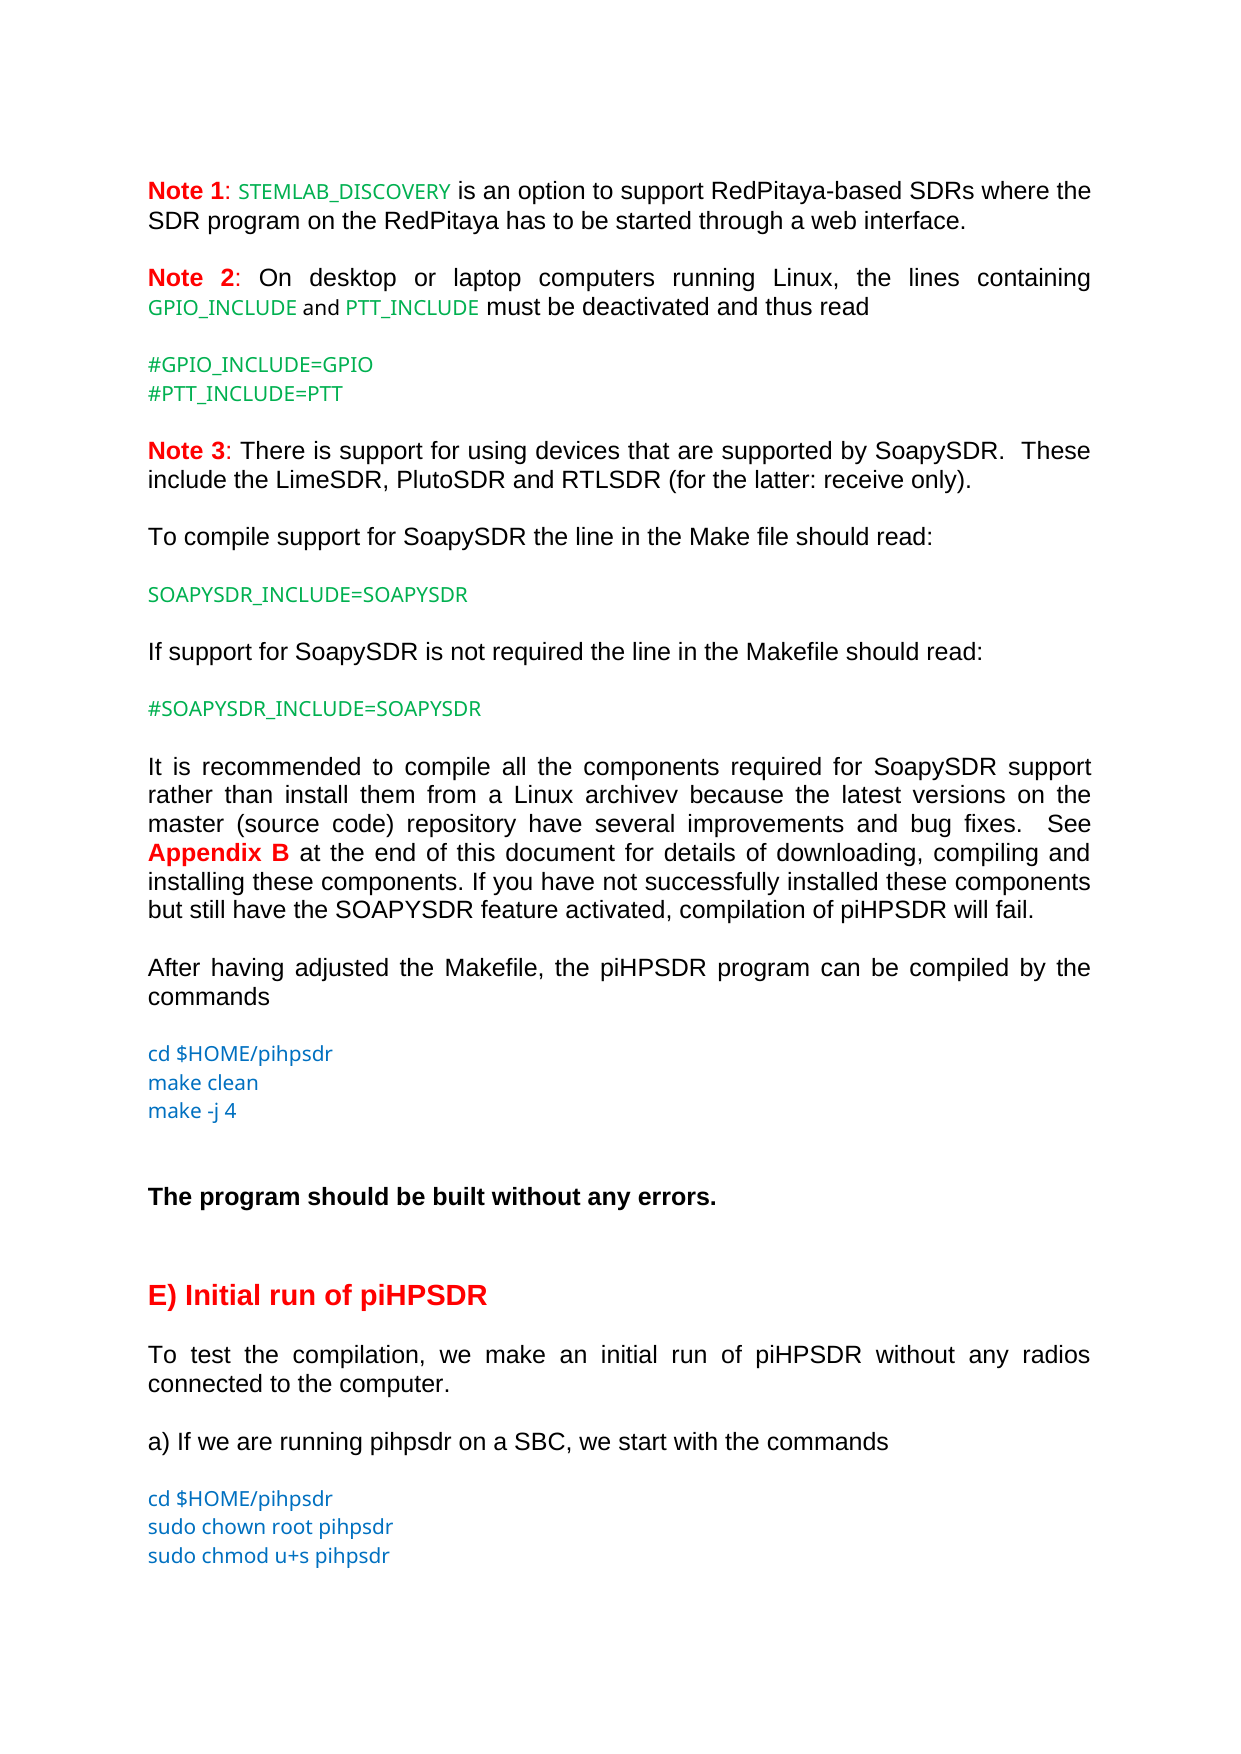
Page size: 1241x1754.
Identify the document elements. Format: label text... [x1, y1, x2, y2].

text To compile support for SoapySDR the line in the Make file should read: [148, 522, 1093, 551]
text Note 2: On desktop or laptop computers running Linux, the lines containing GPIO_INCLUDE and PTT_INCLUDE must be deactivated and thus read [148, 263, 1093, 322]
text After having adjusted the Makefile, the piHPSDR program can be compiled by the commands [148, 953, 1093, 1011]
text Note 1: STEMLAB_DISCOVERY is an option to support RedPitaya-based SDRs where the SDR program on the RedPitaya has to be started through a web interface. [148, 176, 1093, 235]
text To test the compilation, we make an initial run of piHPSDR without any radios connected to the computer. [148, 1340, 1093, 1398]
text E) Initial run of piHPSDR [148, 1278, 1093, 1312]
text cd $HOME/pihpsdr [148, 1484, 1093, 1512]
text It is recommended to compile all the components required for SoapySDR support rather than install them from a Linux archivev because the latest versions on the master (source code) repository have several improvements and bug fixes. See Appendix B at the end of this document for details of downloading, compiling and installing these components. If you have not successfully installed these components but still have the SOAPYSDR feature activated, compilation of piHPSDR will fail. [148, 752, 1093, 924]
text The program should be built without any errors. [148, 1182, 1093, 1211]
text Note 3: There is support for using devices that are supported by SoapySDR. These include the LimeSDR, PlutoSDR and RTLSDR (for the latter: receive only). [148, 436, 1093, 494]
text make -j 4 [148, 1096, 1093, 1124]
text a) If we are running pihpsdr on a SBC, we start with the commands [148, 1427, 1093, 1455]
text SOAPYSDR_INCLUDE=SOAPYSDR [148, 580, 1093, 608]
text sudo chown root pihpsdr [148, 1512, 1093, 1541]
text #PTT_INCLUDE=PTT [148, 379, 1093, 407]
text #SOAPYSDR_INCLUDE=SOAPYSDR [148, 694, 1093, 723]
text If support for SoapySDR is not required the line in the Makefile should read: [148, 637, 1093, 666]
text sudo chmod u+s pihpsdr [148, 1541, 1093, 1569]
text cd $HOME/pihpsdr [148, 1039, 1093, 1068]
text make clean [148, 1068, 1093, 1096]
text #GPIO_INCLUDE=GPIO [148, 351, 1093, 379]
